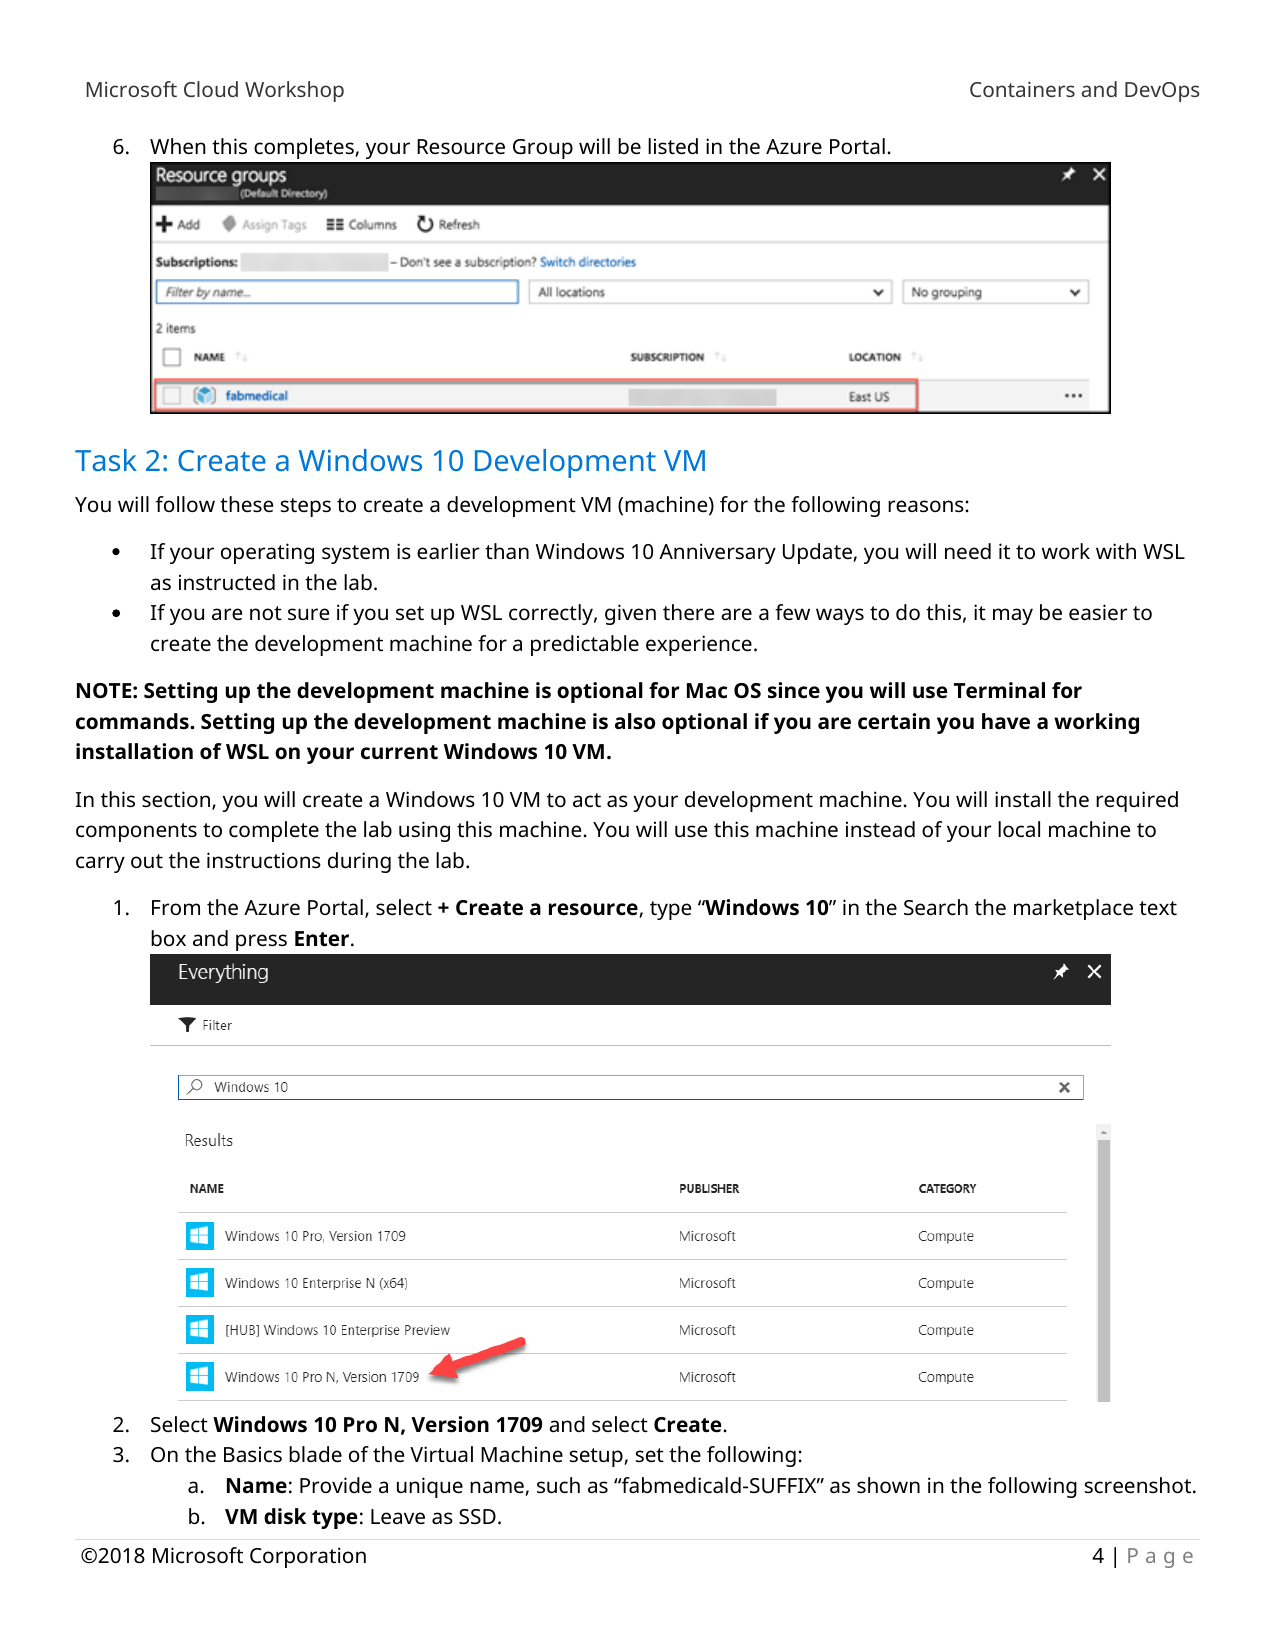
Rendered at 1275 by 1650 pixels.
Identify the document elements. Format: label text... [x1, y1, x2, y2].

picture [150, 954, 1111, 1402]
list On the Basics blade of the Virtual Machine setup, set the following: [112, 1441, 1200, 1469]
list If you are not sure if you set up WSL correctly, given there are a few ways to do this, it may be easier to create the development machine for a predictable experience. [112, 598, 1200, 657]
subtitle Task 2: Create a Windows 10 Development VM [75, 441, 1200, 480]
picture [150, 162, 1111, 414]
text You will follow these steps to create a development VM (machine) for the following reasons: [75, 490, 1200, 518]
list VM disk type: Leave as SSD. [187, 1502, 1200, 1530]
text In this section, you will create a Windows 10 VM to act as your development machine. You will install the required components to complete the lab using this machine. You will use this machine instead of your local machine to carry out the instructions during the lab. [75, 785, 1200, 874]
text NOTE: Setting up the development machine is optional for Mac OS since you will use Terminal for commands. Setting up the development machine is also optional if you are certain you have a working installation of WSL on your current Windows 10 VM. [75, 676, 1200, 766]
list If your operating system is earlier than Windows 10 Anniversary Update, you will need it to work with WSL as instructed in the lab. [112, 537, 1200, 596]
list Name: Provide a unique name, such as “fabmedicald-SUFFIX” as shown in the following screenshot. [187, 1471, 1200, 1499]
list Select Windows 10 Pro N, Version 1709 and select Create. [112, 1410, 1200, 1438]
